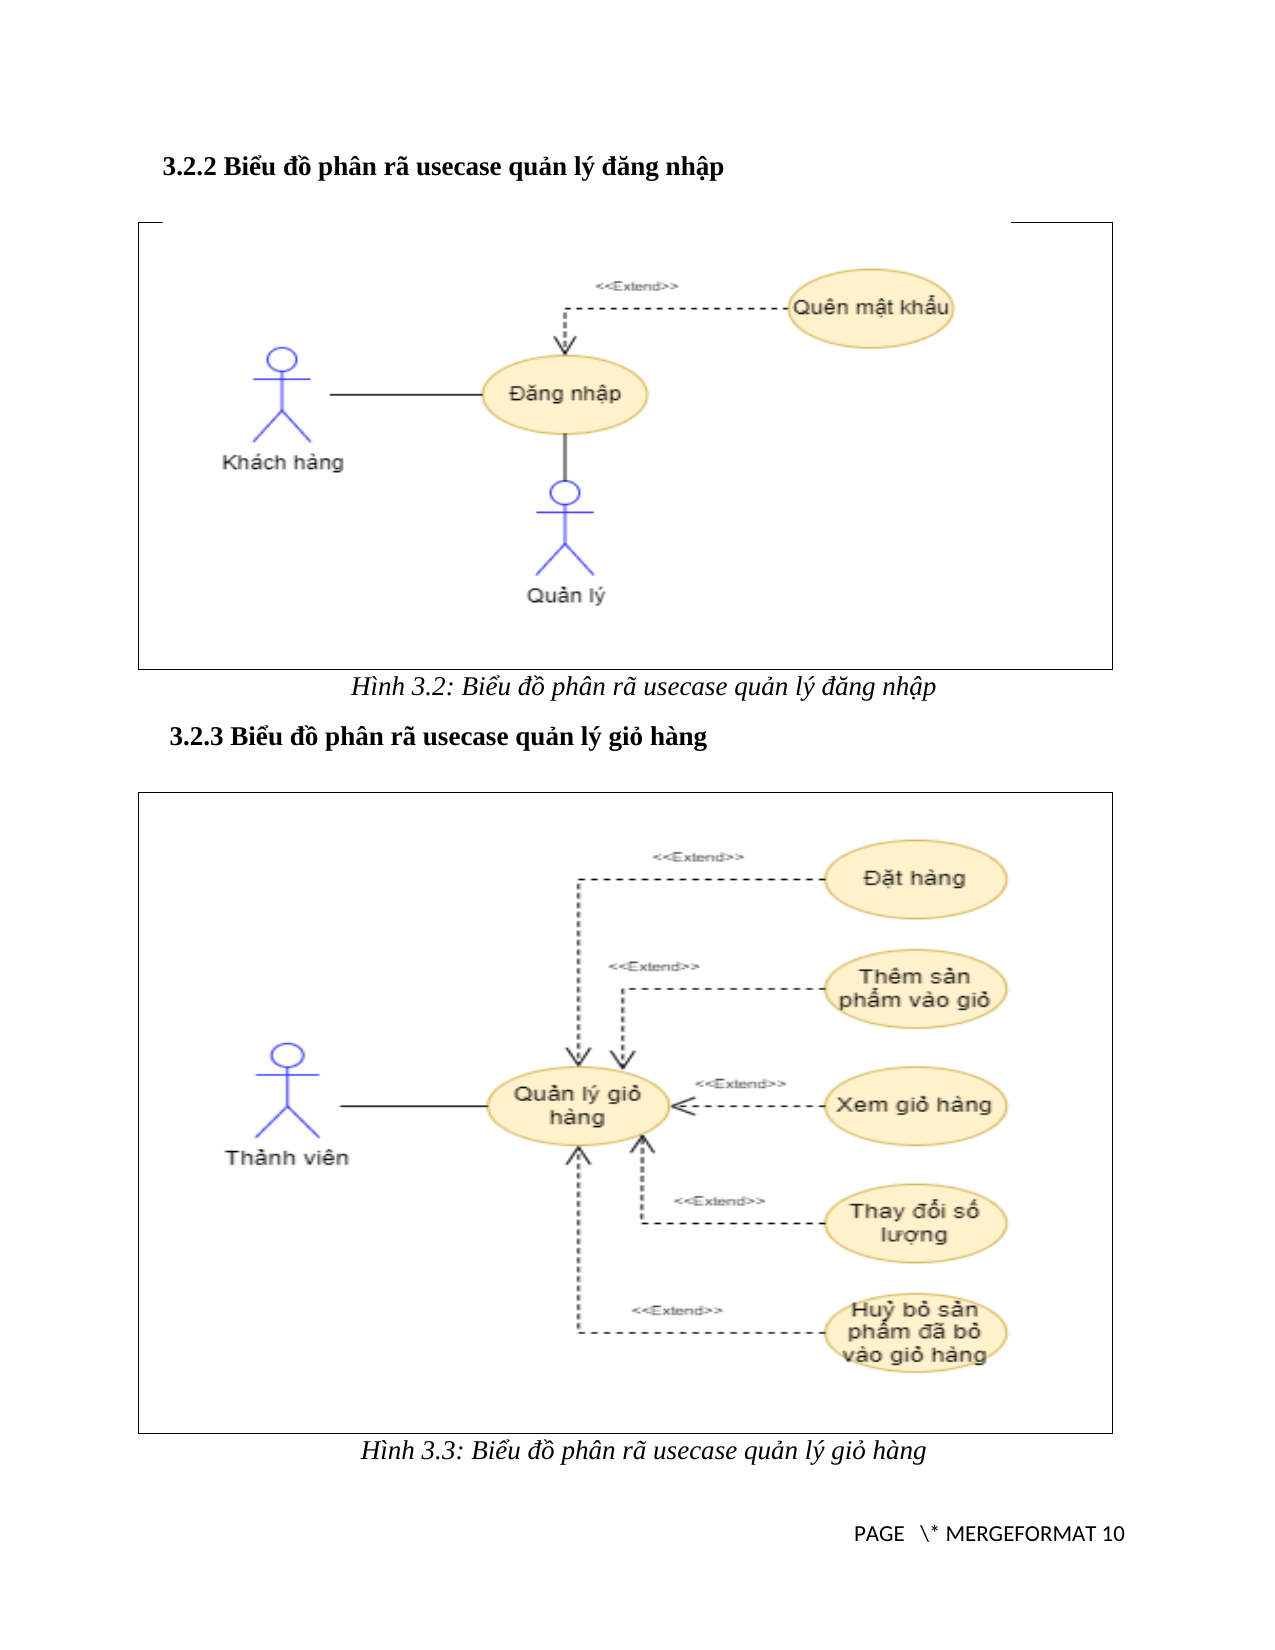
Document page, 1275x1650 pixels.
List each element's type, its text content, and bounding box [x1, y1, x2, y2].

table_header [139, 223, 1112, 669]
text Hình 3.3: Biểu đồ phân rã usecase quản lý giỏ hàng [162, 1434, 1125, 1465]
subtitle 3.2.2 Biểu đồ phân rã usecase quản lý đăng nhập [162, 150, 1125, 181]
text Hình 3.2: Biểu đồ phân rã usecase quản lý đăng nhập [162, 670, 1125, 701]
picture [162, 222, 1011, 656]
table_header [139, 793, 1112, 1433]
subtitle 3.2.3 Biểu đồ phân rã usecase quản lý giỏ hàng [162, 721, 1125, 752]
picture [162, 793, 1071, 1420]
